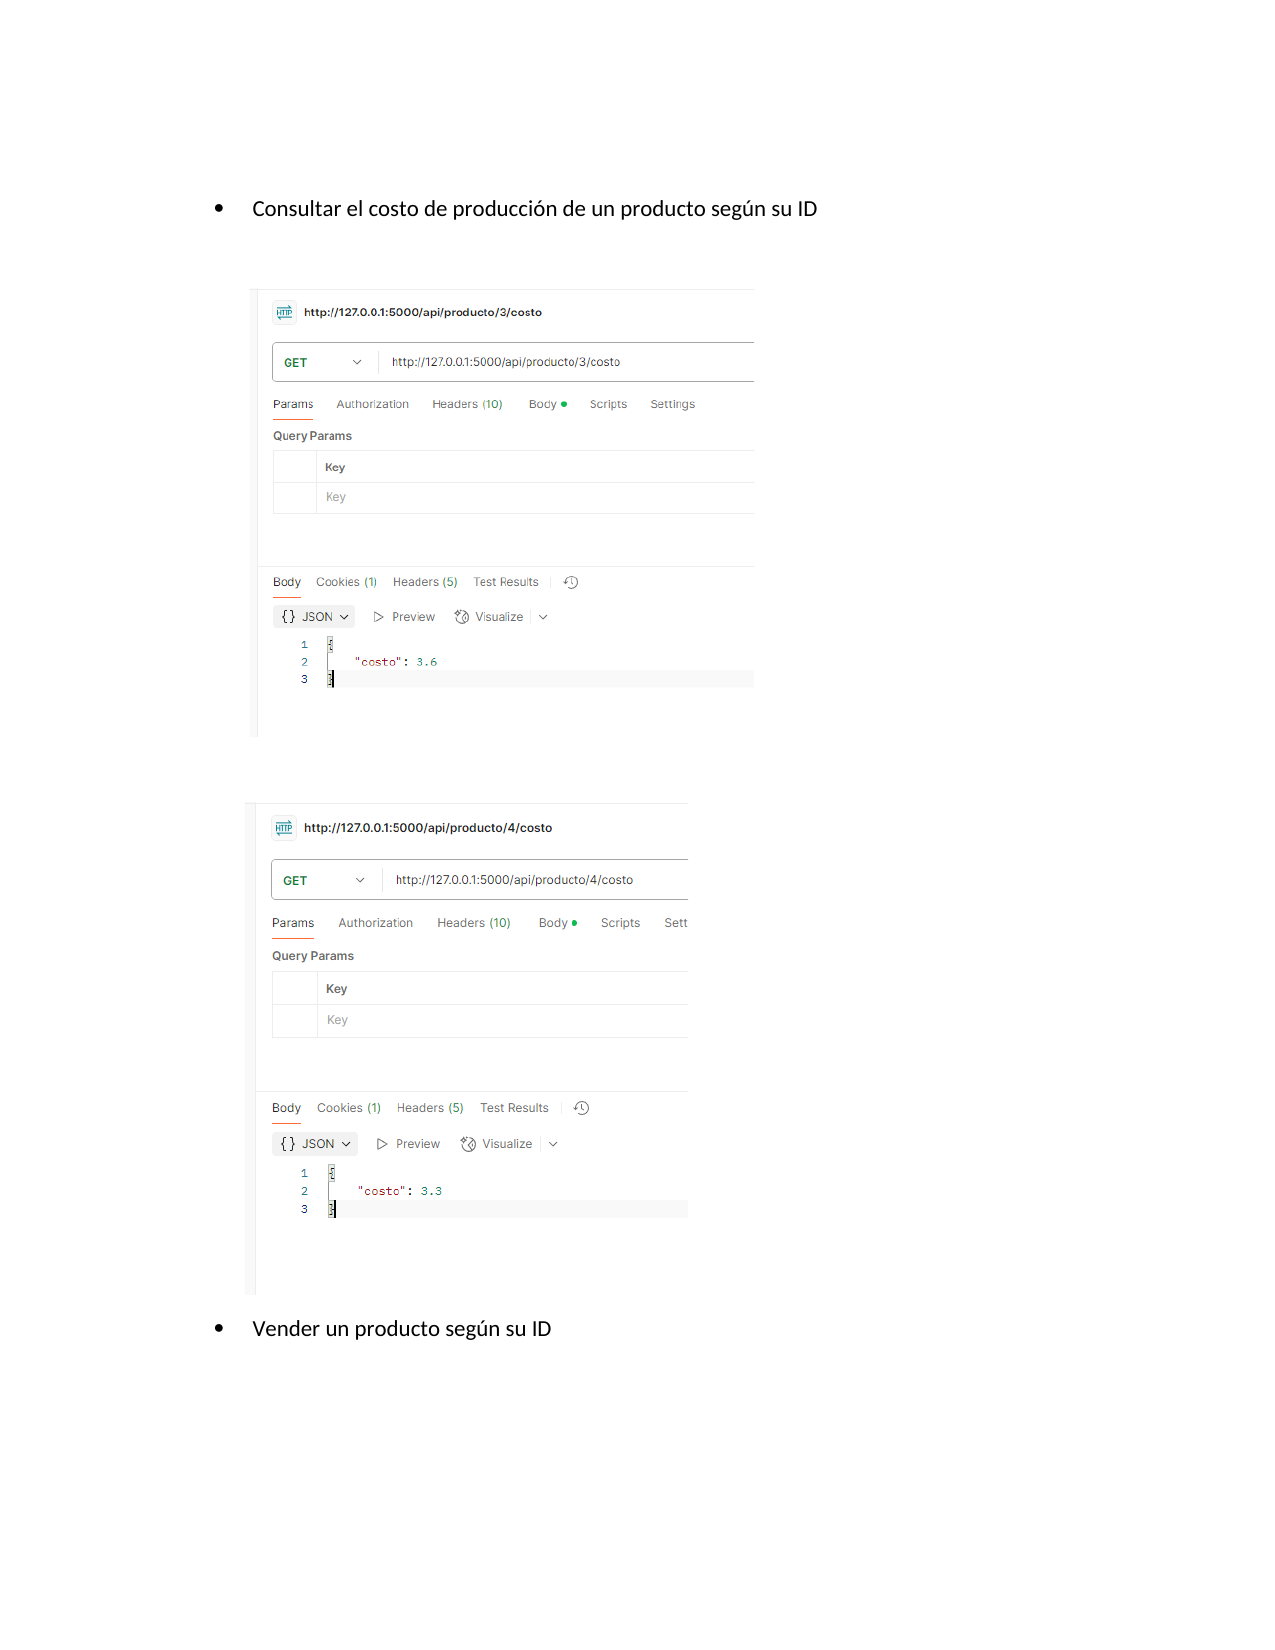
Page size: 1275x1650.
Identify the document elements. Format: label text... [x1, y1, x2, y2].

list Consultar el costo de producción de un producto según su ID [215, 194, 1098, 222]
list Vender un producto según su ID [215, 1314, 1098, 1342]
picture [244, 802, 689, 1295]
picture [249, 288, 755, 737]
